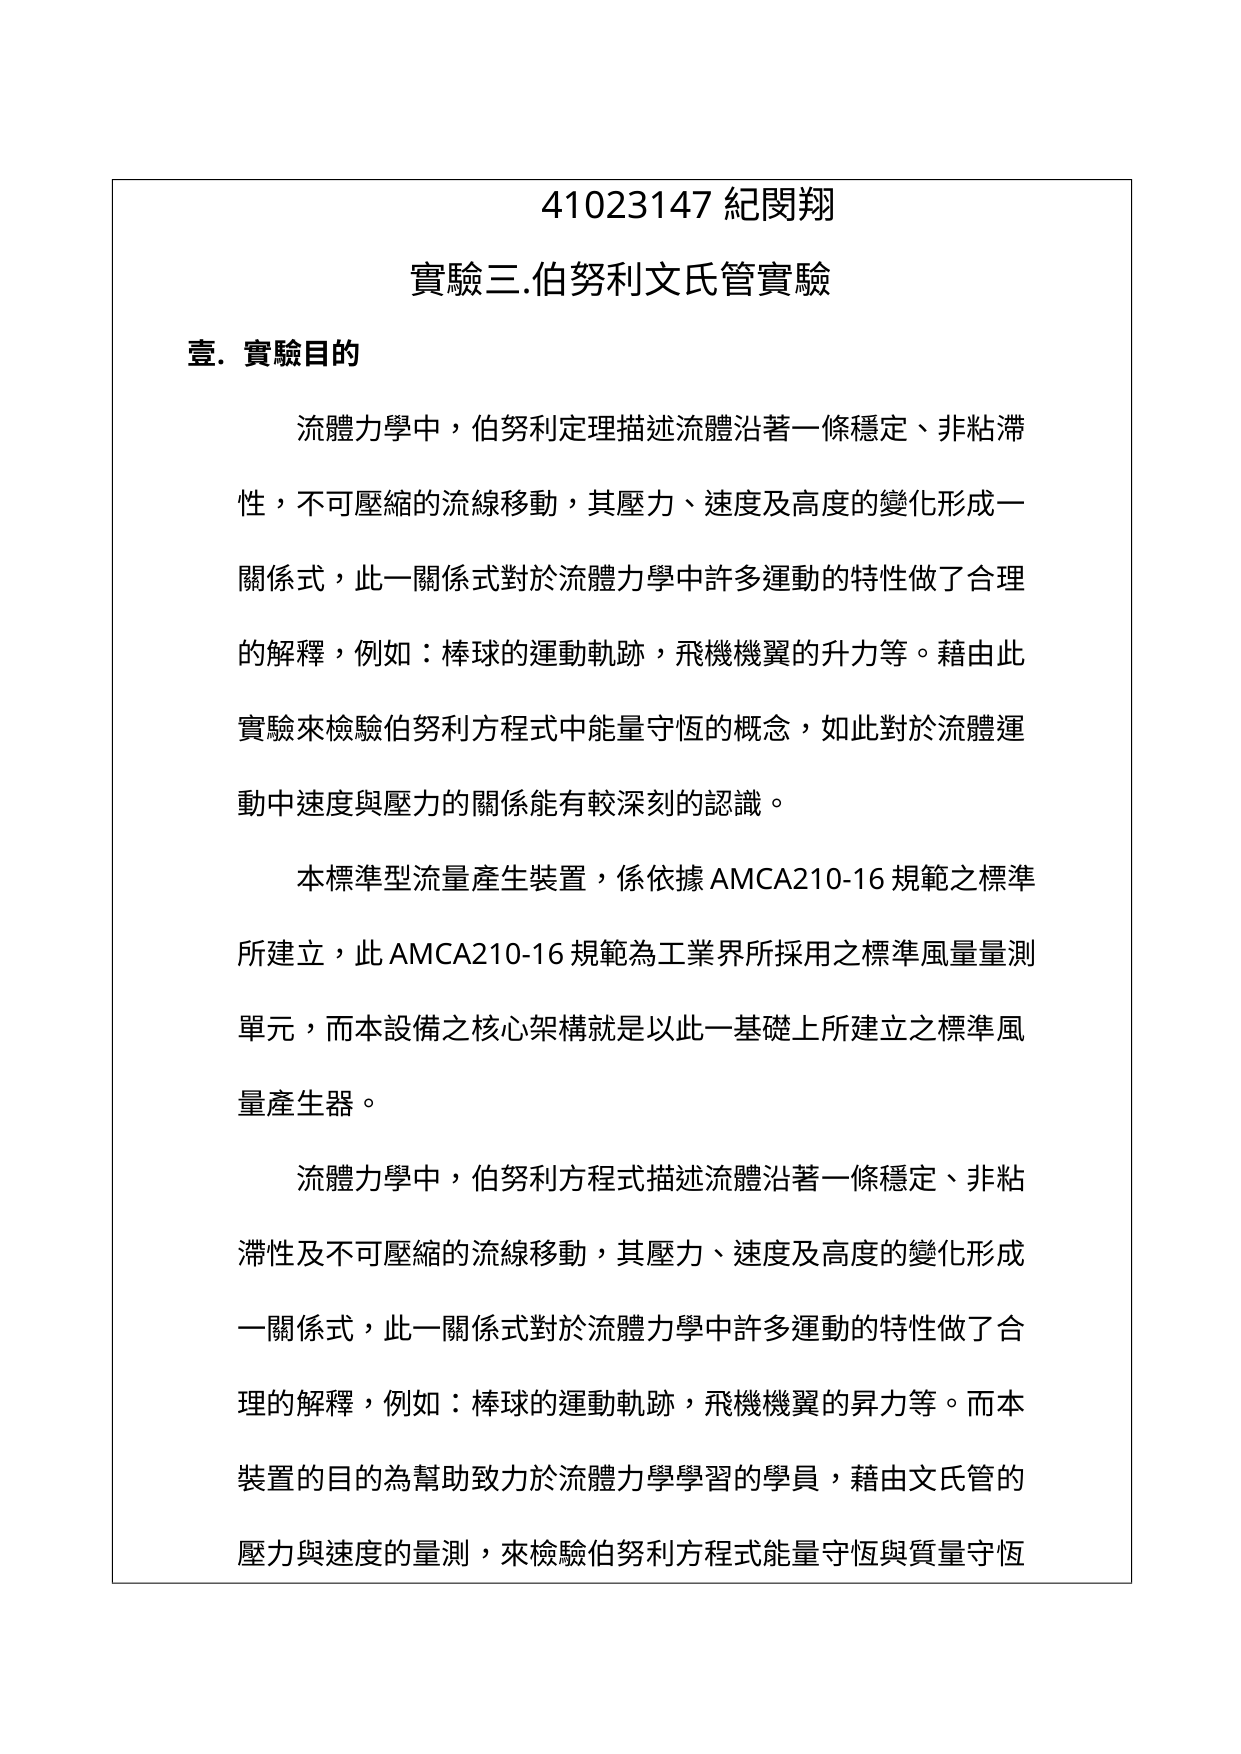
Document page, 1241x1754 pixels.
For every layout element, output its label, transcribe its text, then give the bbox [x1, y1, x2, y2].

list 本標準型流量產生裝置，係依據AMCA210-16規範之標準所建立，此AMCA210-16規範為工業界所採用之標準風量量測單元，而本設備之核心架構就是以此一基礎上所建立之標準風量產生器。 [237, 839, 1053, 1139]
text 實驗三.伯努利文氏管實驗 [187, 239, 1053, 314]
list 實驗目的 [187, 314, 1053, 389]
list 流體力學中，伯努利定理描述流體沿著一條穩定、非粘滯性，不可壓縮的流線移動，其壓力、速度及高度的變化形成一關係式，此一關係式對於流體力學中許多運動的特性做了合理的解釋，例如：棒球的運動軌跡，飛機機翼的升力等。藉由此實驗來檢驗伯努利方程式中能量守恆的概念，如此對於流體運動中速度與壓力的關係能有較深刻的認識。 [237, 389, 1053, 839]
text 41023147 紀閔翔 [187, 164, 1053, 239]
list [237, 1139, 1053, 1589]
